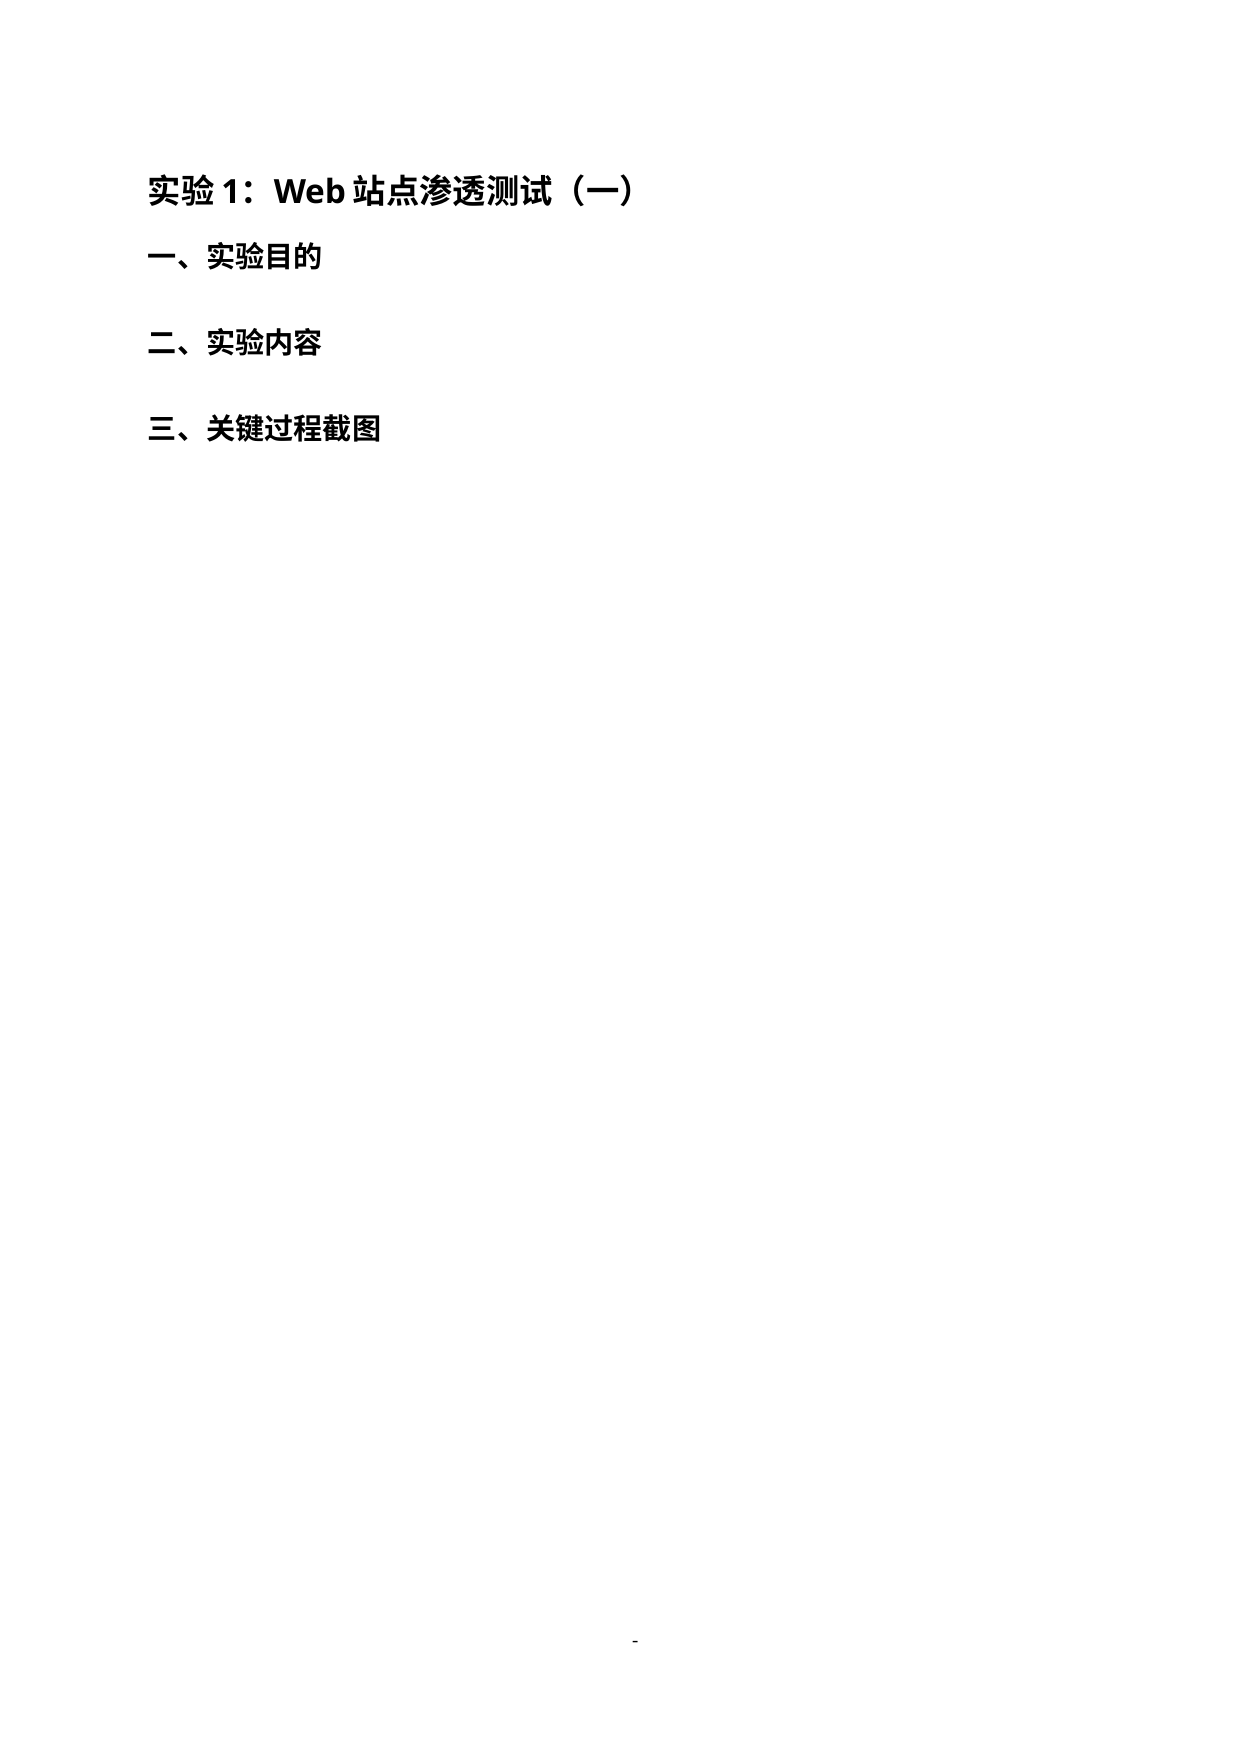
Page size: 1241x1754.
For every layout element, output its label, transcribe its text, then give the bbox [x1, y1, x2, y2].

text 三、关键过程截图 [148, 394, 1122, 459]
text 二、实验内容 [148, 308, 1122, 373]
text 实验1：Web站点渗透测试（一） [148, 157, 1122, 222]
text 一、实验目的 [148, 222, 1122, 287]
